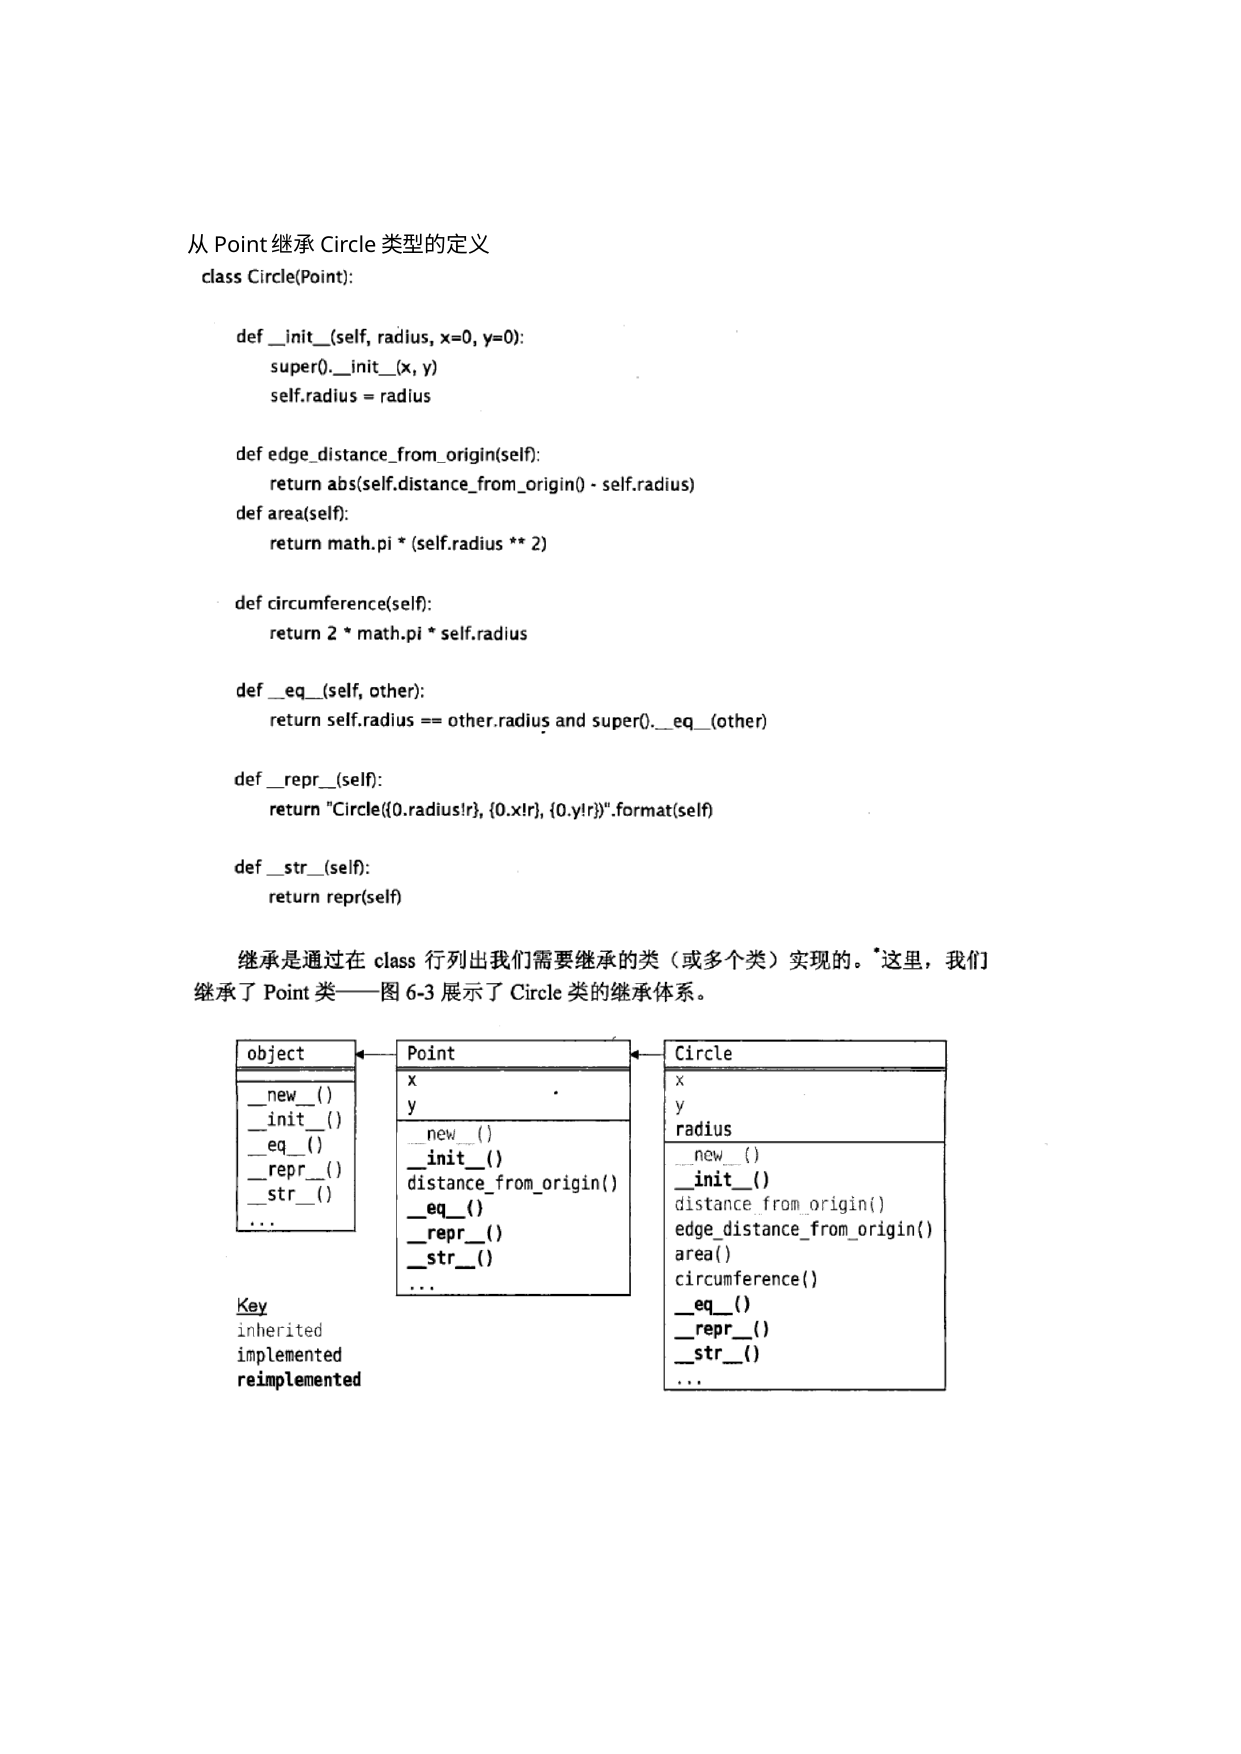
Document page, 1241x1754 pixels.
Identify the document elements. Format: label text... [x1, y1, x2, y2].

text 从Point继承Circle类型的定义 [187, 227, 1053, 259]
